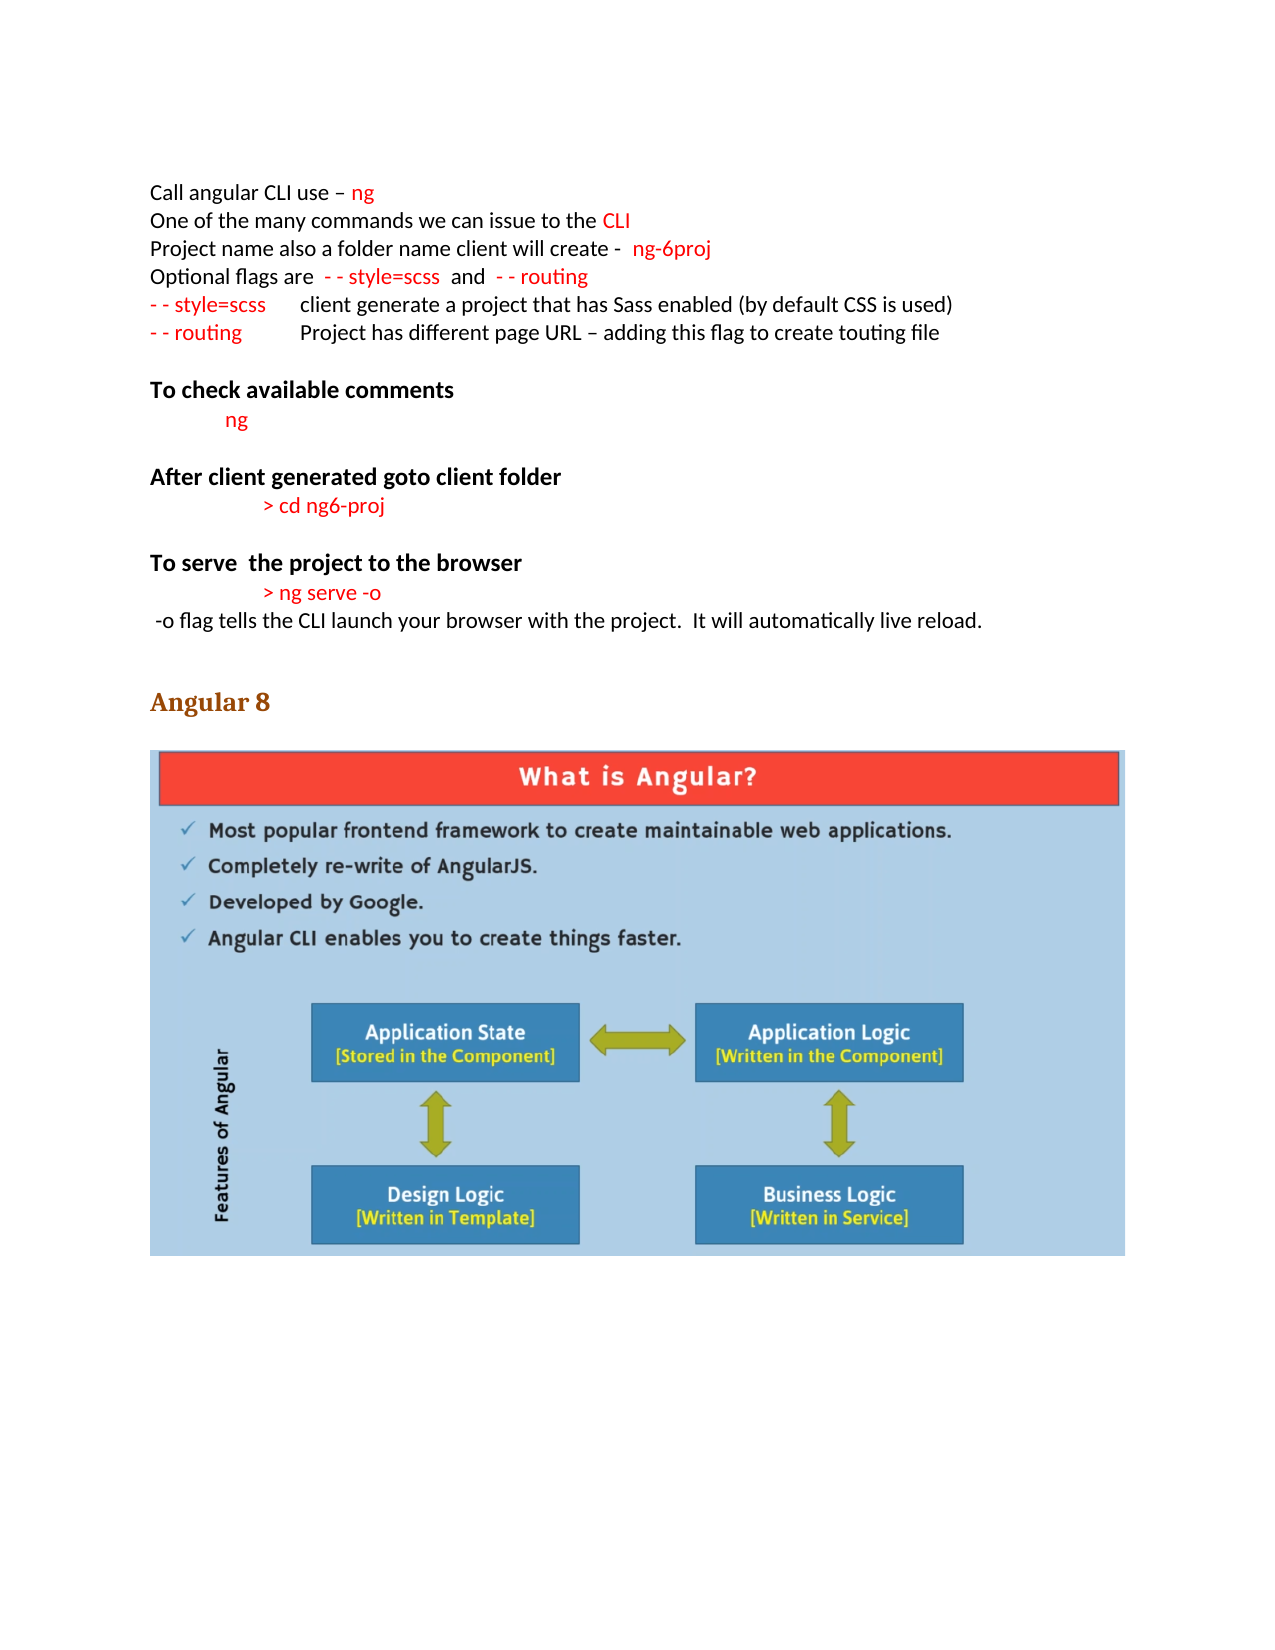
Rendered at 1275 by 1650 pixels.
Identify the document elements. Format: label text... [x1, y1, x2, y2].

list > cd ng6-proj [262, 491, 1125, 519]
text Call angular CLI use – ng [150, 178, 1125, 206]
text Optional flags are - - style=scss and - - routing [150, 262, 1125, 290]
list > ng serve -o [262, 578, 1125, 606]
text To serve the project to the browser [150, 547, 1125, 578]
text One of the many commands we can issue to the CLI [150, 206, 1125, 234]
text -o flag tells the CLI launch your browser with the project. It will automatically live reload. [150, 606, 1125, 634]
subtitle Angular 8 [150, 687, 1125, 718]
picture [150, 750, 1125, 1256]
text - - style=scss client generate a project that has Sass enabled (by default CSS is used) [150, 290, 1125, 318]
text After client generated goto client folder [150, 461, 1125, 491]
text - - routing Project has different page URL – adding this flag to create touting file [150, 318, 1125, 346]
text To check available comments [150, 374, 1125, 405]
text ng [150, 405, 1125, 433]
text Project name also a folder name client will create - ng-6proj [150, 234, 1125, 262]
